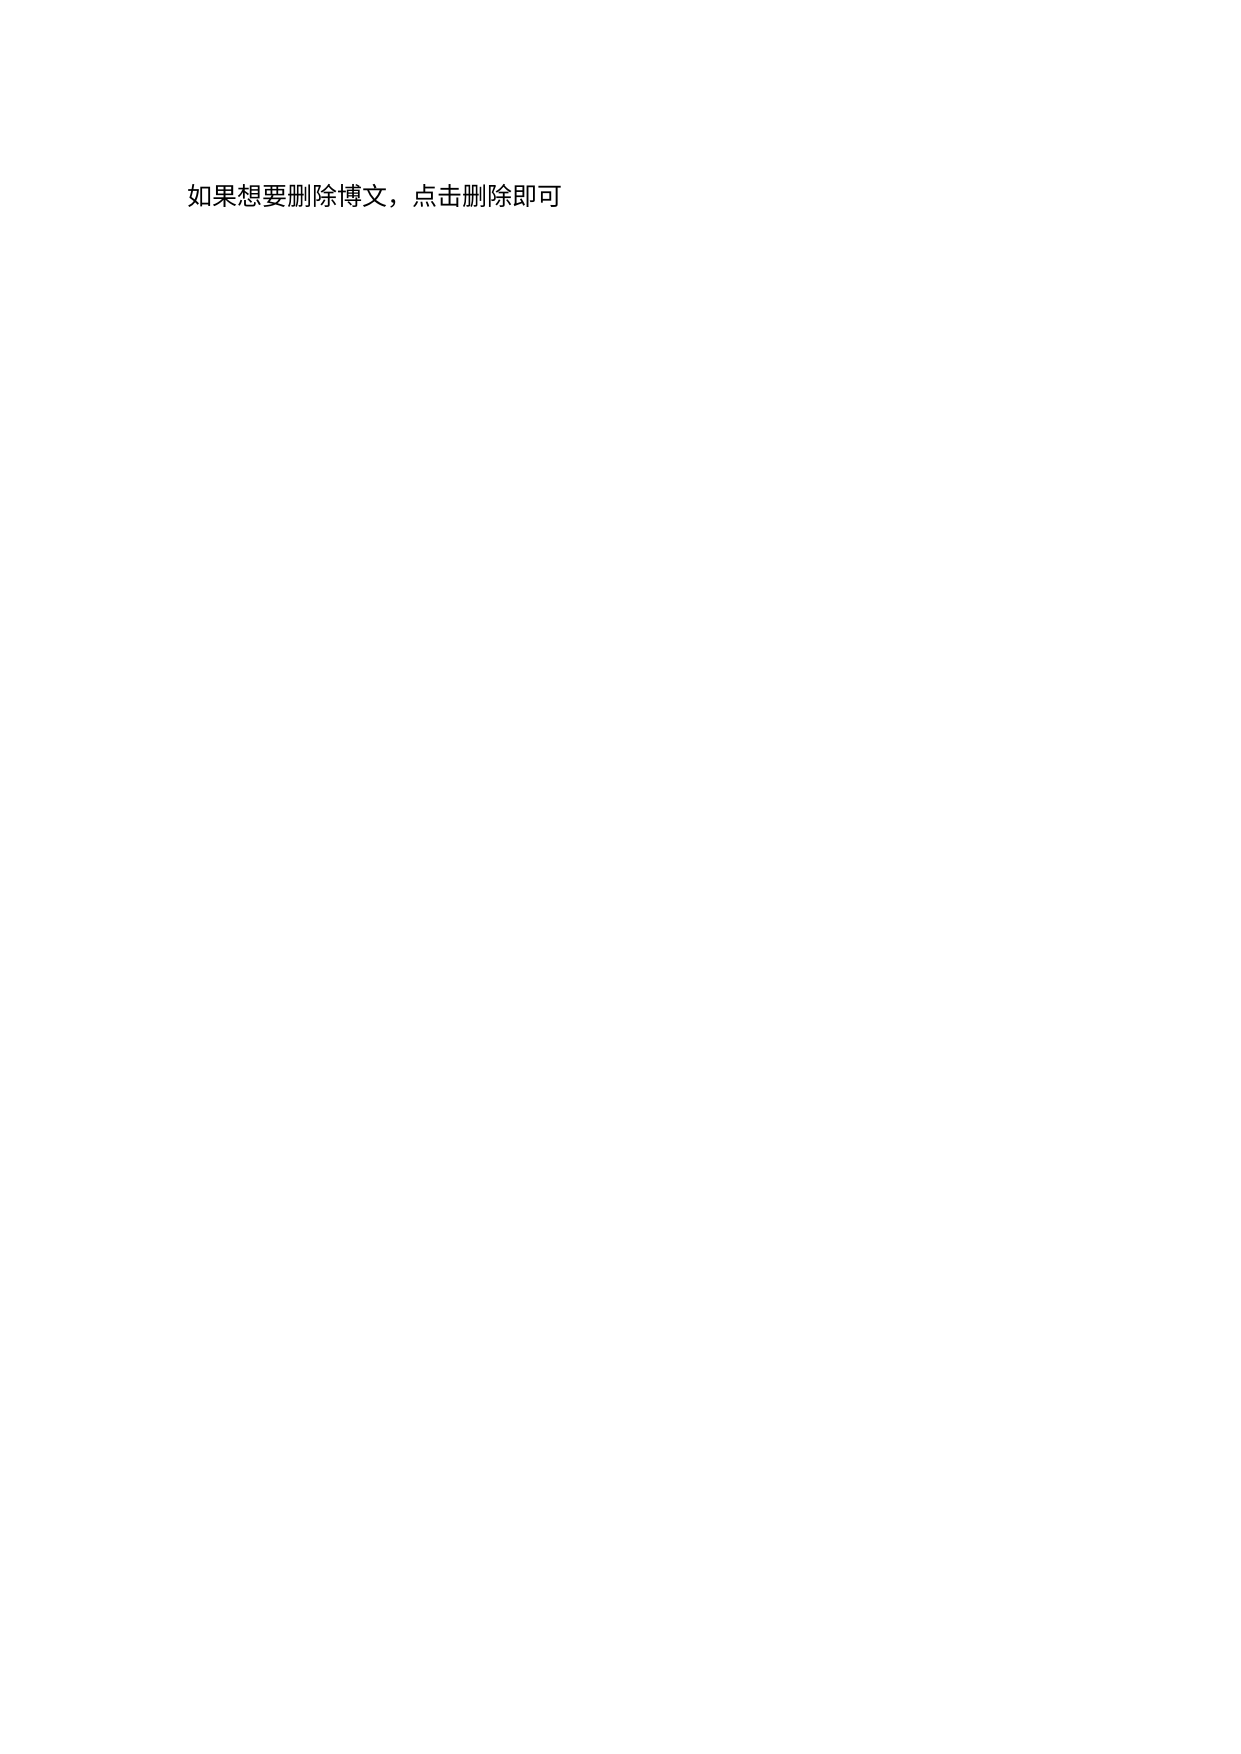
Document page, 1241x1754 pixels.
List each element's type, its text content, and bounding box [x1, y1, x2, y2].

text 如果想要删除博文，点击删除即可 [187, 162, 1053, 227]
